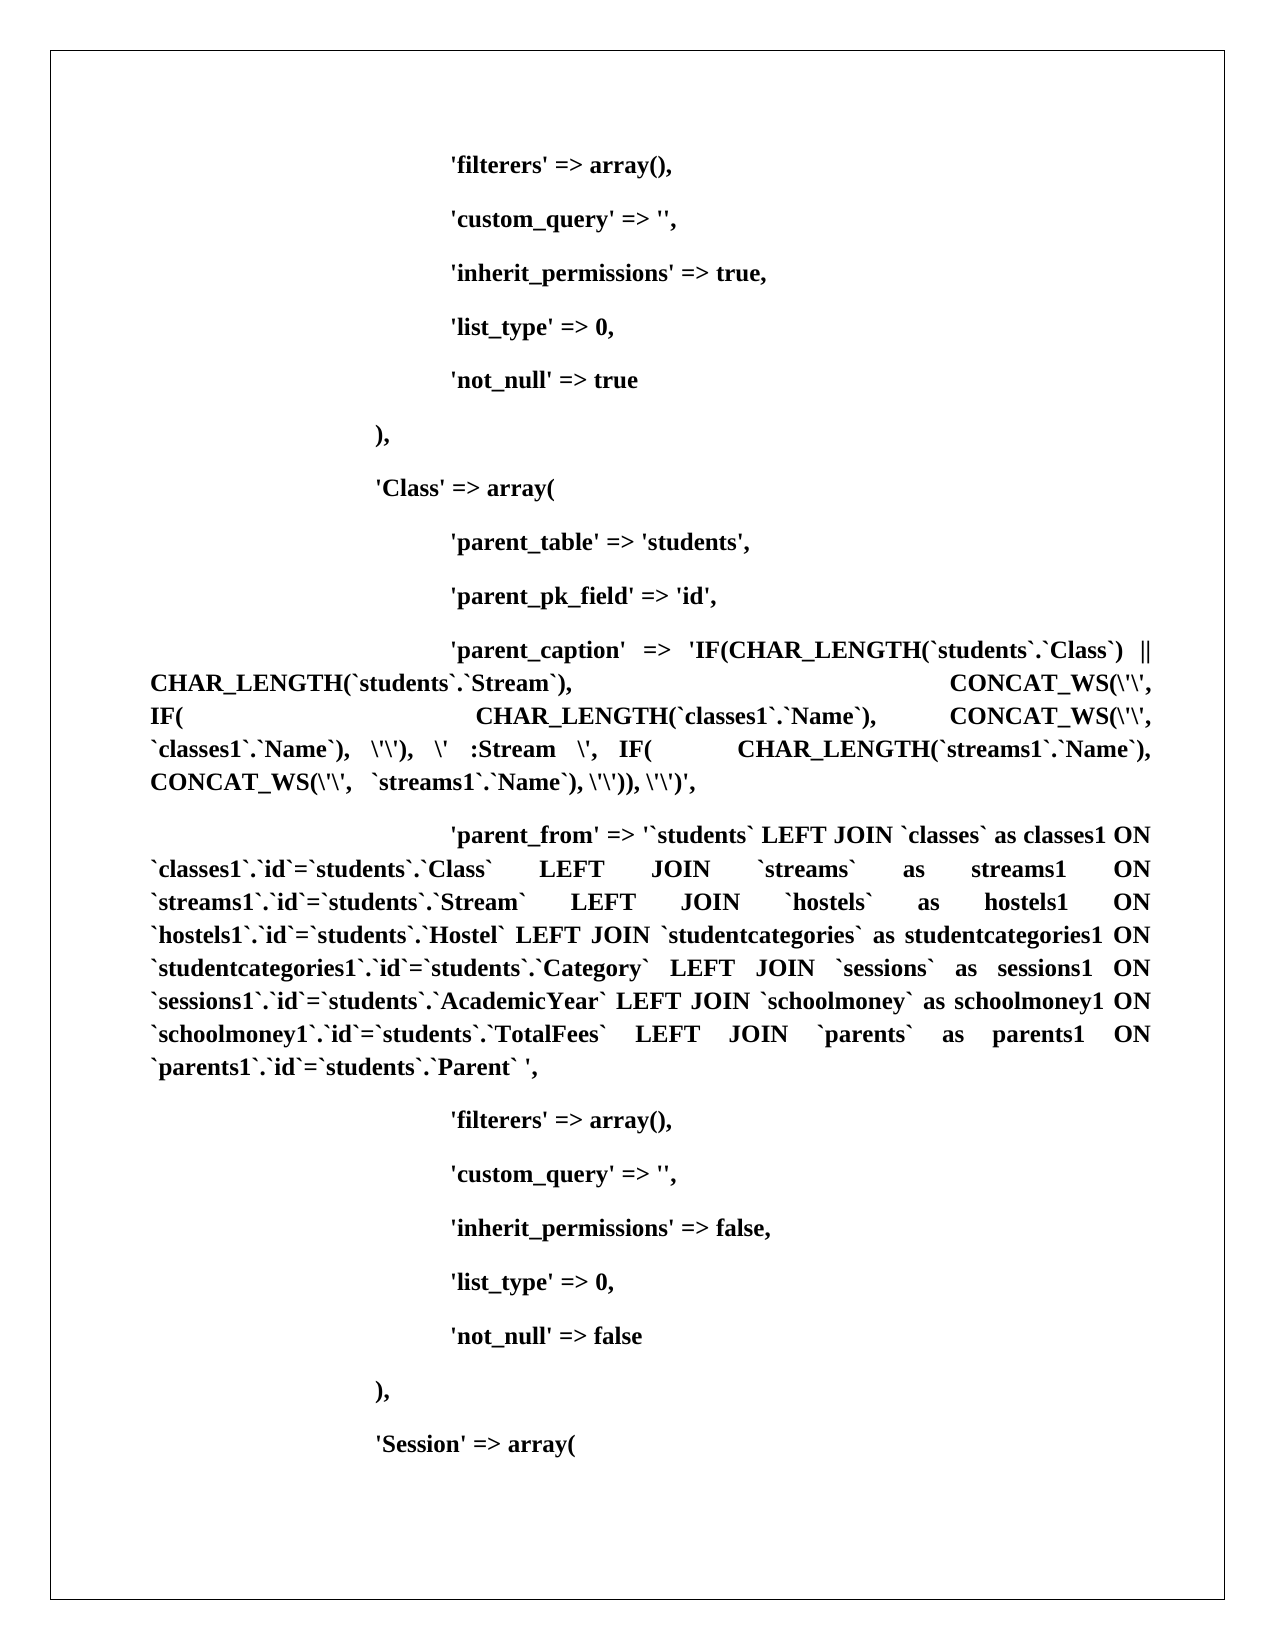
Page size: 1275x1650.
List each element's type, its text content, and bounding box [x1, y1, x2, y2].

text 'inherit_permissions' => true, [150, 258, 1152, 286]
text 'parent_table' => 'students', [150, 527, 1152, 556]
text 'list_type' => 0, [150, 312, 1152, 340]
text ), [150, 419, 1152, 448]
text 'list_type' => 0, [150, 1267, 1152, 1296]
text ), [150, 1375, 1152, 1404]
text 'Session' => array( [150, 1429, 1152, 1457]
text 'parent_pk_field' => 'id', [150, 581, 1152, 609]
text 'custom_query' => '', [150, 204, 1152, 233]
text 'parent_caption' => 'IF(CHAR_LENGTH(`students`.`Class`) || CHAR_LENGTH(`students`.`Stream`), CONCAT_WS(\'\', IF( CHAR_LENGTH(`classes1`.`Name`), CONCAT_WS(\'\', `classes1`.`Name`), \'\'), \' :Stream \', IF( CHAR_LENGTH(`streams1`.`Name`), CONCAT_WS(\'\', `streams1`.`Name`), \'\')), \'\')', [150, 635, 1152, 796]
text 'filterers' => array(), [150, 150, 1152, 179]
text 'Class' => array( [150, 473, 1152, 502]
text 'filterers' => array(), [150, 1106, 1152, 1134]
text 'not_null' => true [150, 365, 1152, 394]
text 'custom_query' => '', [150, 1159, 1152, 1188]
text 'parent_from' => '`students` LEFT JOIN `classes` as classes1 ON `classes1`.`id`=`students`.`Class` LEFT JOIN `streams` as streams1 ON `streams1`.`id`=`students`.`Stream` LEFT JOIN `hostels` as hostels1 ON `hostels1`.`id`=`students`.`Hostel` LEFT JOIN `studentcategories` as studentcategories1 ON `studentcategories1`.`id`=`students`.`Category` LEFT JOIN `sessions` as sessions1 ON `sessions1`.`id`=`students`.`AcademicYear` LEFT JOIN `schoolmoney` as schoolmoney1 ON `schoolmoney1`.`id`=`students`.`TotalFees` LEFT JOIN `parents` as parents1 ON `parents1`.`id`=`students`.`Parent` ', [150, 821, 1152, 1081]
text 'not_null' => false [150, 1321, 1152, 1350]
text 'inherit_permissions' => false, [150, 1213, 1152, 1242]
